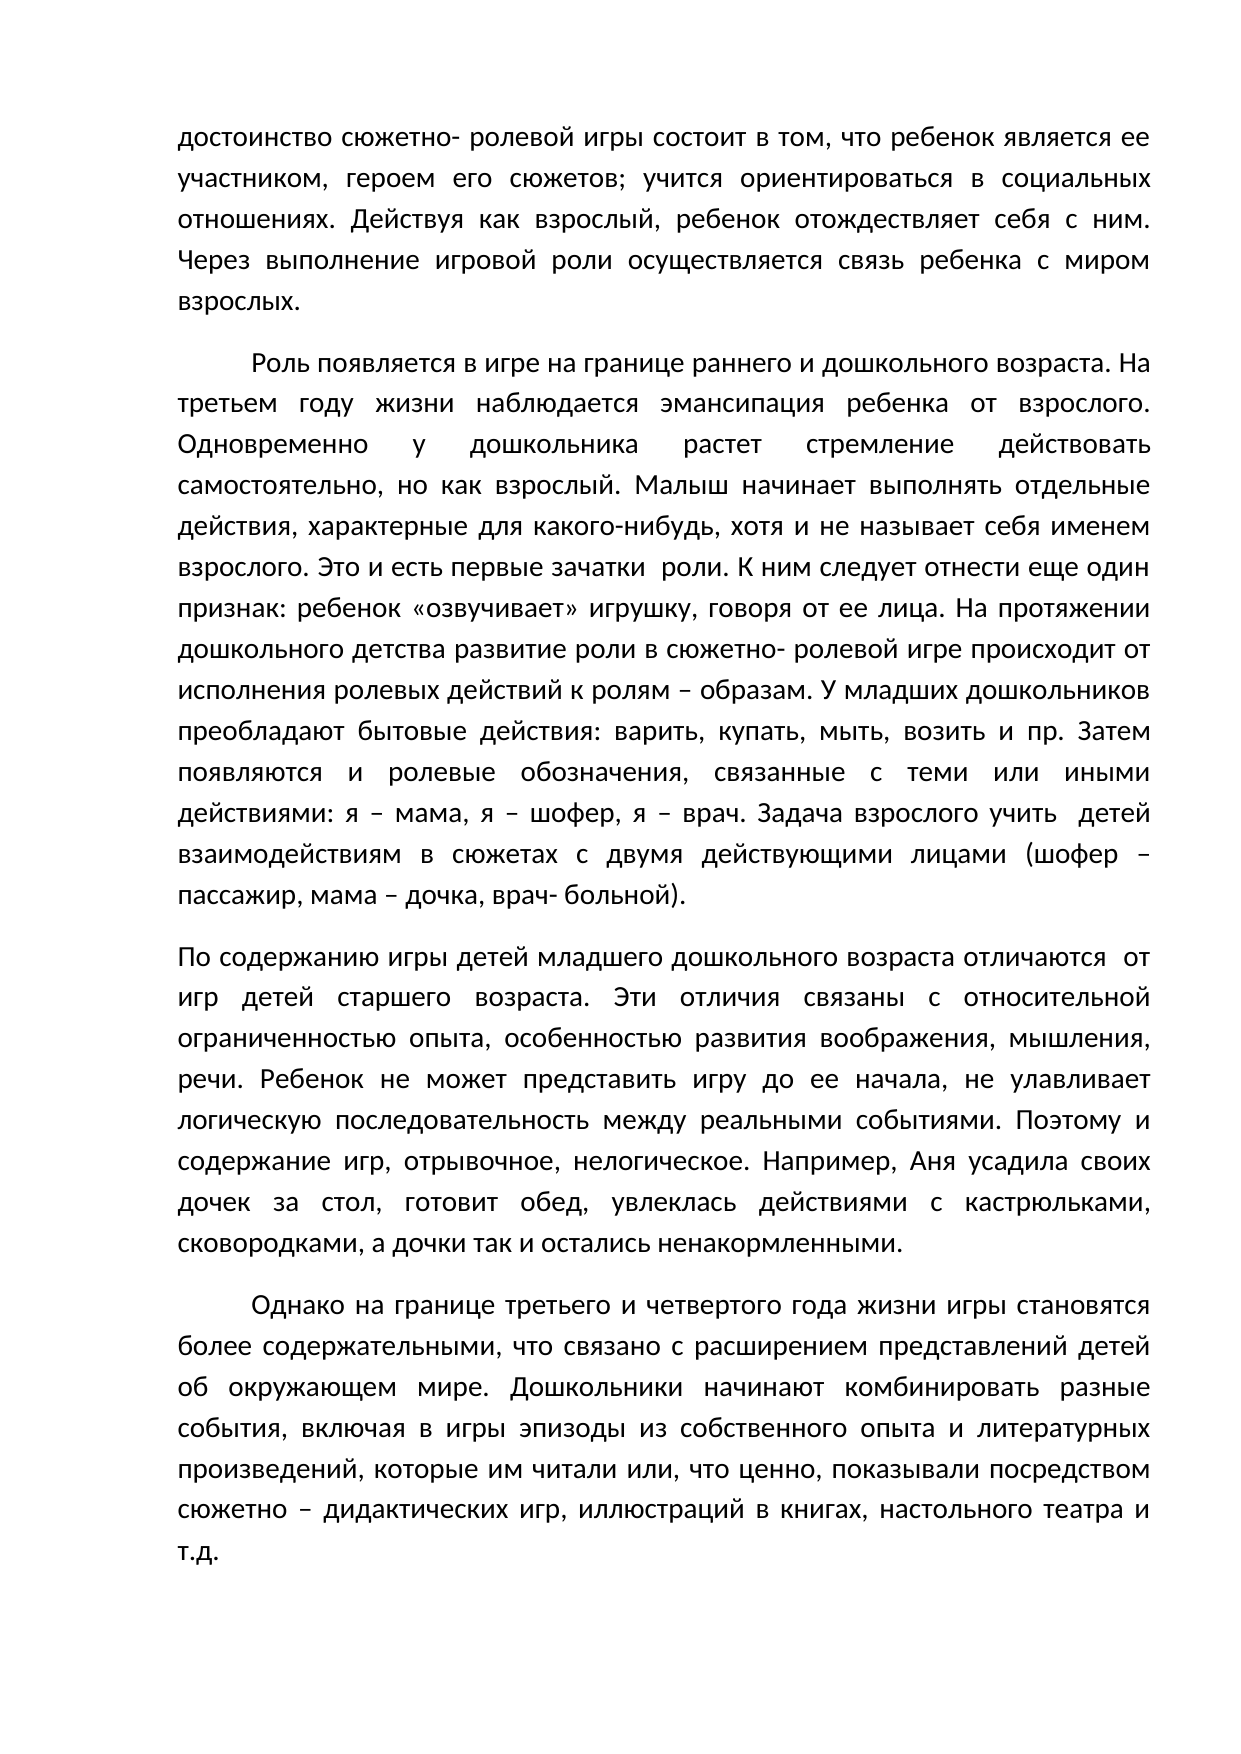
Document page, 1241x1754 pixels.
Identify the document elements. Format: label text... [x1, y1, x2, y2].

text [177, 118, 1152, 317]
text Однако на границе третьего и четвертого года жизни игры становятся более содержательными, что связано с расширением представлений детей об окружающем мире. Дошкольники начинают комбинировать разные события, включая в игры эпизоды из собственного опыта и литературных произведений, которые им читали или, что ценно, показывали посредством сюжетно – дидактических игр, иллюстраций в книгах, настольного театра и т.д. [177, 1286, 1152, 1567]
text Роль появляется в игре на границе раннего и дошкольного возраста. На третьем году жизни наблюдается эмансипация ребенка от взрослого. Одновременно у дошкольника растет стремление действовать самостоятельно, но как взрослый. Малыш начинает выполнять отдельные действия, характерные для какого-нибудь, хотя и не называет себя именем взрослого. Это и есть первые зачатки роли. К ним следует отнести еще один признак: ребенок «озвучивает» игрушку, говоря от ее лица. На протяжении дошкольного детства развитие роли в сюжетно- ролевой игре происходит от исполнения ролевых действий к ролям – образам. У младших дошкольников преобладают бытовые действия: варить, купать, мыть, возить и пр. Затем появляются и ролевые обозначения, связанные с теми или иными действиями: я – мама, я – шофер, я – врач. Задача взрослого учить детей взаимодействиям в сюжетах с двумя действующими лицами (шофер – пассажир, мама – дочка, врач- больной). [177, 344, 1152, 911]
text По содержанию игры детей младшего дошкольного возраста отличаются от игр детей старшего возраста. Эти отличия связаны с относительной ограниченностью опыта, особенностью развития воображения, мышления, речи. Ребенок не может представить игру до ее начала, не улавливает логическую последовательность между реальными событиями. Поэтому и содержание игр, отрывочное, нелогическое. Например, Аня усадила своих дочек за стол, готовит обед, увлеклась действиями с кастрюльками, сковородками, а дочки так и остались ненакормленными. [177, 938, 1152, 1260]
